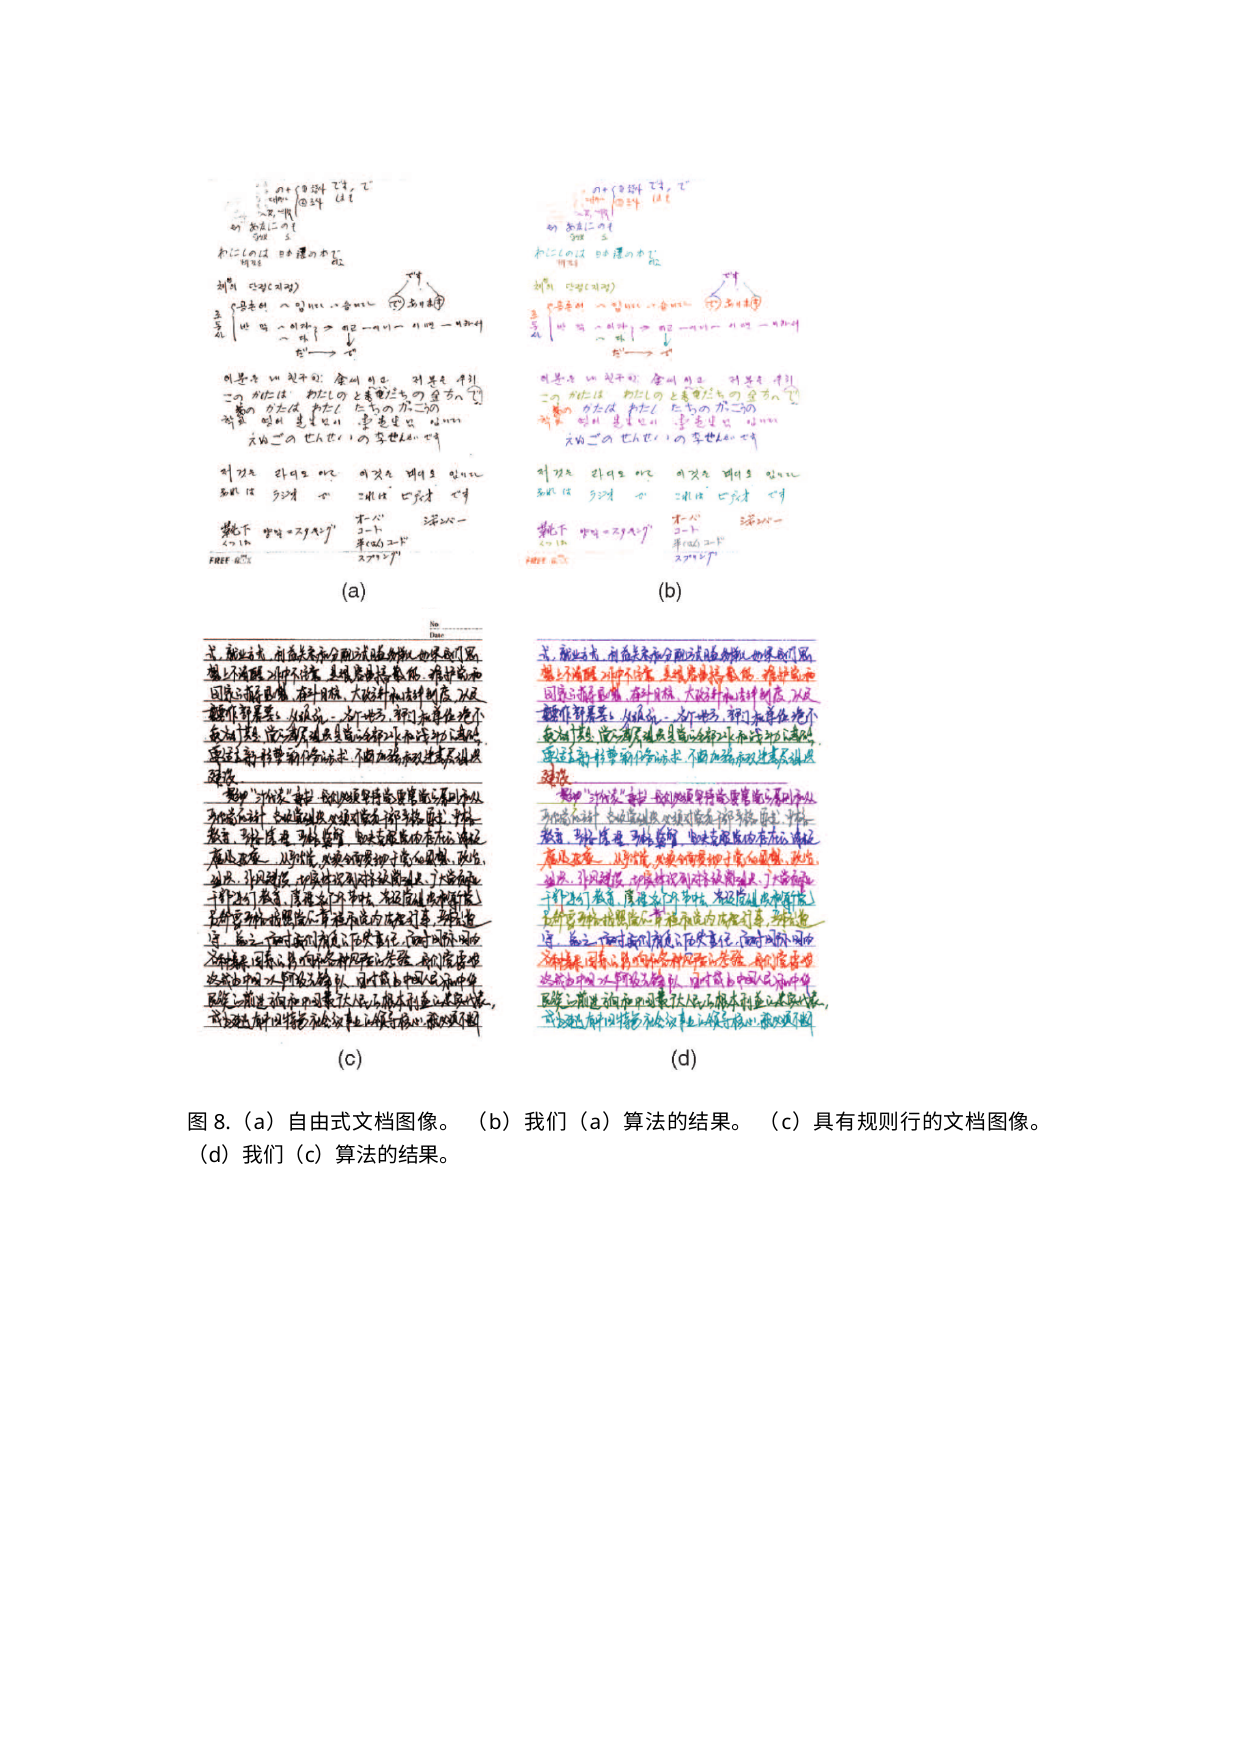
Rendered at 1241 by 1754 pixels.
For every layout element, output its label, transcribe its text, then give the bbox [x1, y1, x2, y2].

text 图8.（a）自由式文档图像。 （b）我们（a）算法的结果。 （c）具有规则行的文档图像。 （d）我们（c）算法的结果。 [187, 1104, 1053, 1169]
picture [187, 162, 819, 609]
picture [187, 617, 829, 1076]
